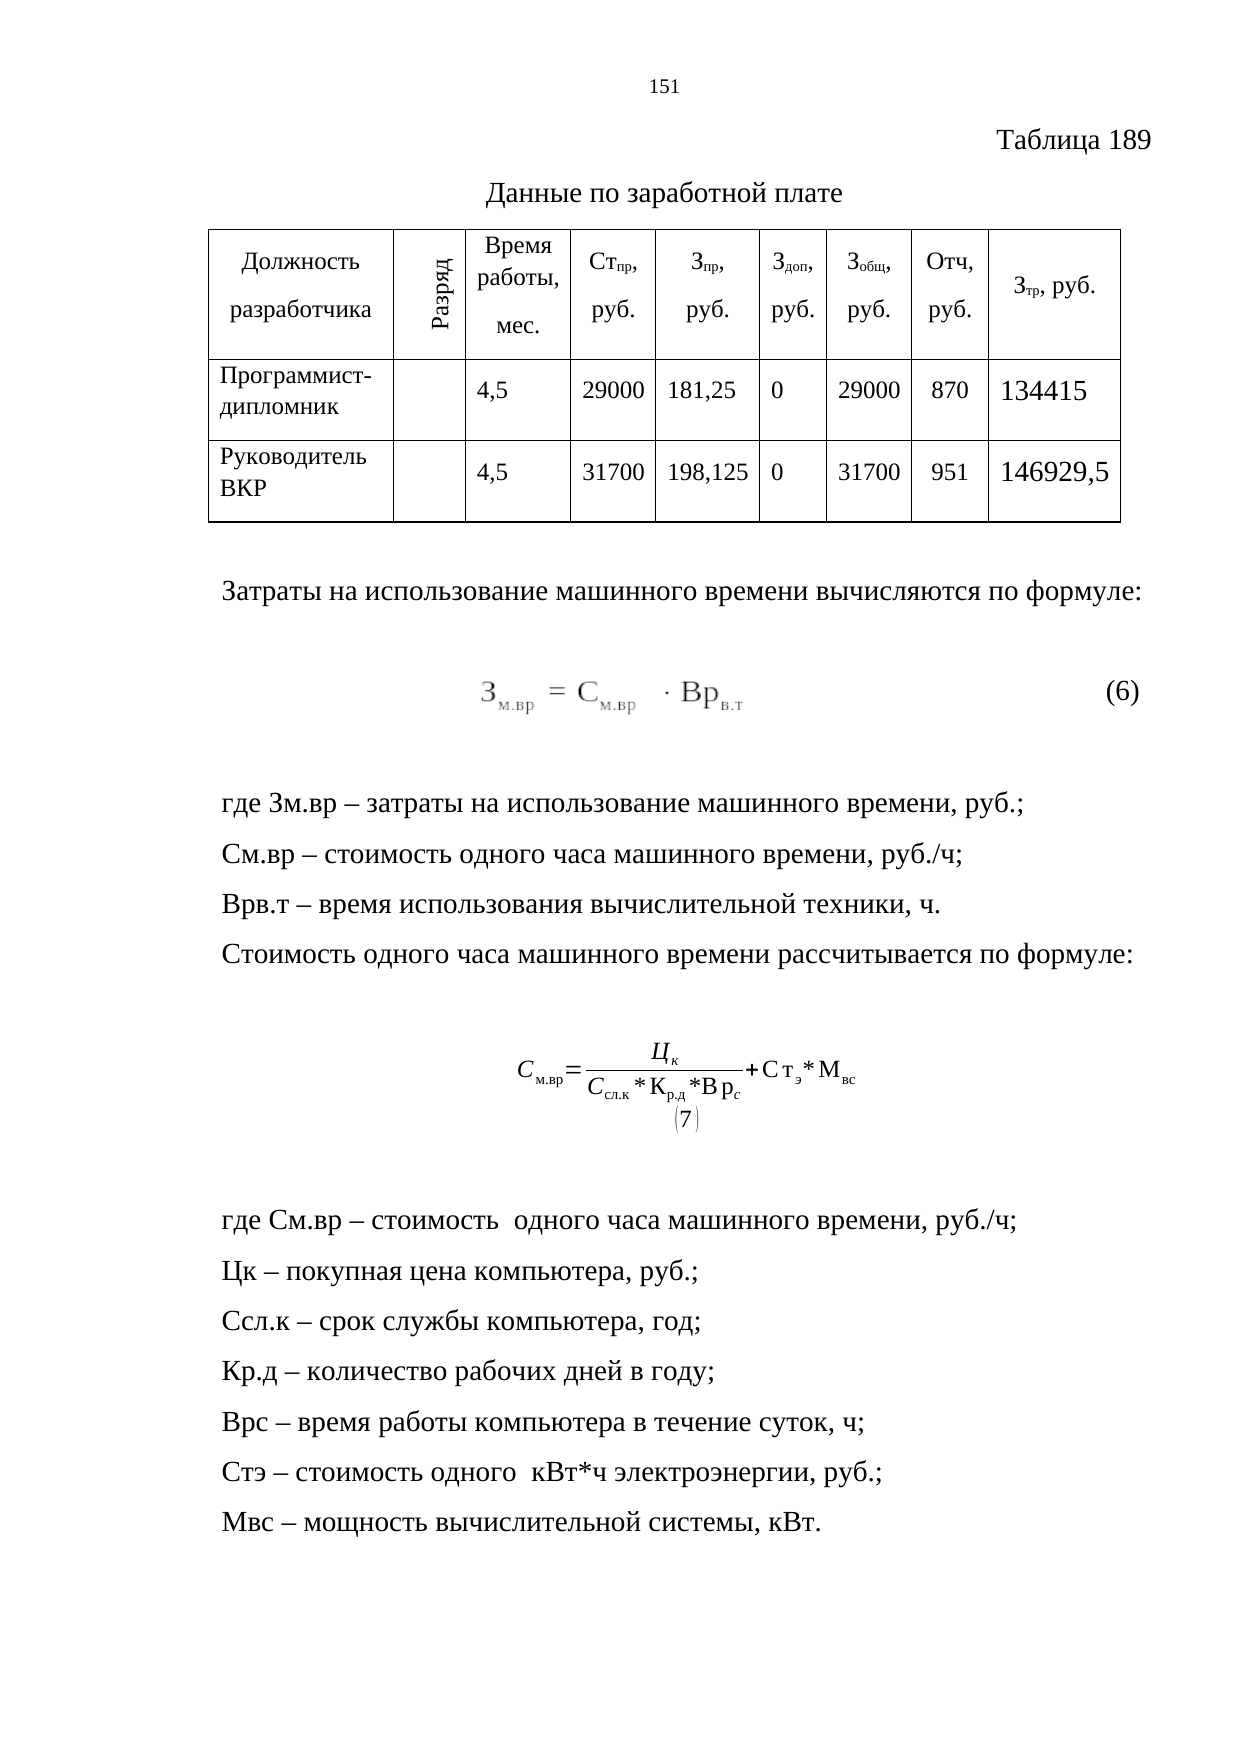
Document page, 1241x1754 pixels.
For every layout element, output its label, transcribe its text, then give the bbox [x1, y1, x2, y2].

text См.вр – стоимость одного часа машинного времени, руб./ч; [177, 836, 1152, 869]
text Цк – покупная цена компьютера, руб.; [177, 1253, 1152, 1286]
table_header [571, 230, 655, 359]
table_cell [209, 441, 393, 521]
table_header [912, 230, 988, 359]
text Таблица 189 [177, 122, 1152, 156]
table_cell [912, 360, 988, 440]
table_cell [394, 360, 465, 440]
text где См.вр – стоимость одного часа машинного времени, руб./ч; [177, 1202, 1152, 1236]
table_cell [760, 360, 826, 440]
text Мвс – мощность вычислительной системы, кВт. [177, 1504, 1152, 1538]
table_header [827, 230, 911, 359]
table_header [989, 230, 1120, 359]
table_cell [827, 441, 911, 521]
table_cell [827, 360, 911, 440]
text Ссл.к – срок службы компьютера, год; [177, 1303, 1152, 1337]
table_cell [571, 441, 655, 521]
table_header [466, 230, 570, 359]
text Стэ – стоимость одного кВт*ч электроэнергии, руб.; [177, 1454, 1152, 1488]
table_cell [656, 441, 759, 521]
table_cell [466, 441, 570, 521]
text где Зм.вр – затраты на использование машинного времени, руб.; [177, 786, 1152, 819]
text Кр.д – количество рабочих дней в году; [177, 1353, 1152, 1387]
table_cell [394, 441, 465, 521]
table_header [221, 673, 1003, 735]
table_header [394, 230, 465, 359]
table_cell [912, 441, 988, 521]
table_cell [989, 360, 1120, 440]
text Врс – время работы компьютера в течение суток, ч; [177, 1404, 1152, 1437]
text Стоимость одного часа машинного времени рассчитывается по формуле: [177, 937, 1152, 970]
text Врв.т – время использования вычислительной техники, ч. [177, 886, 1152, 920]
text Затраты на использование машинного времени вычисляются по формуле: [177, 573, 1152, 606]
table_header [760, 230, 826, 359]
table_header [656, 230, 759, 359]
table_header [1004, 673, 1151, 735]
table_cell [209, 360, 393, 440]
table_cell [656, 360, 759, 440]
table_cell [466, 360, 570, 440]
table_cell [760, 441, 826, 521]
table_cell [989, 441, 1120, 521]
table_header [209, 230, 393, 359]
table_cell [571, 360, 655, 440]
text Данные по заработной плате [177, 176, 1152, 209]
